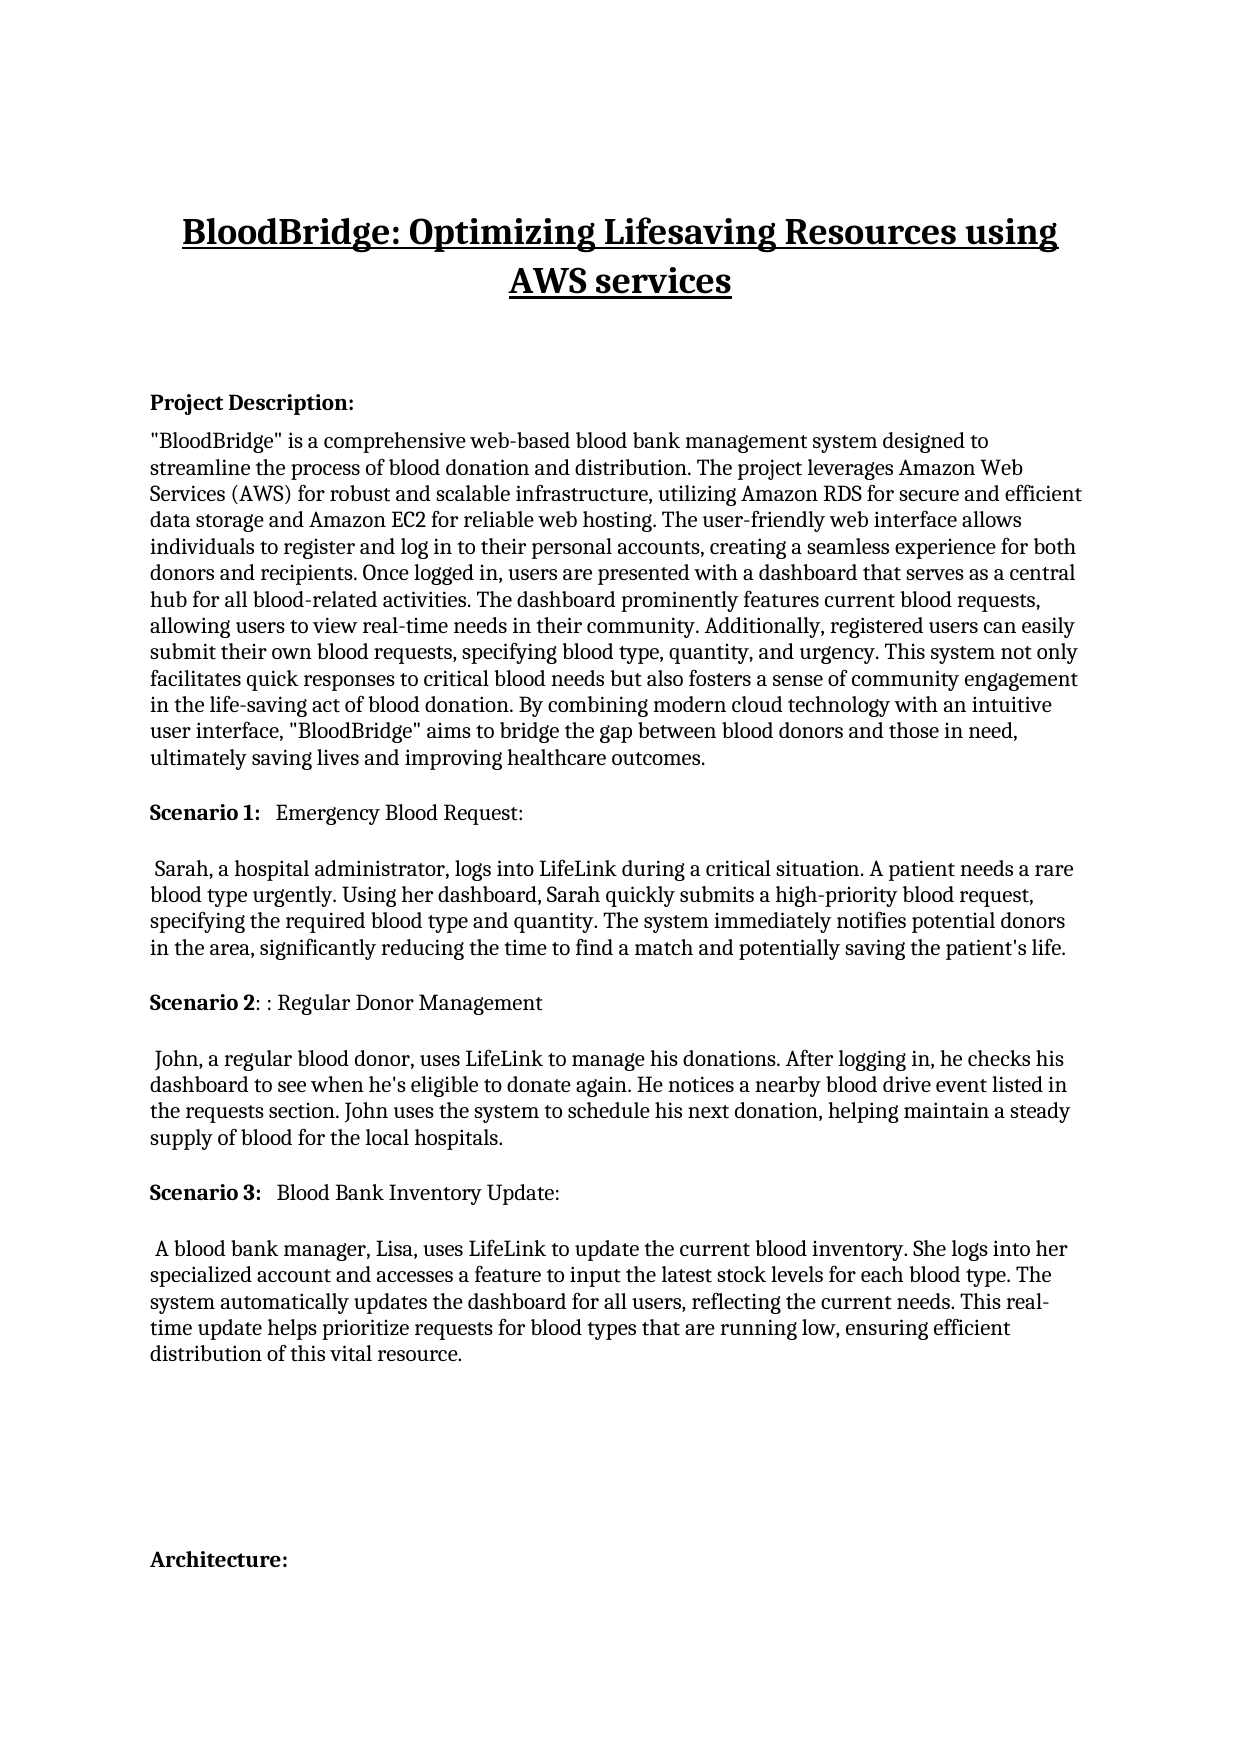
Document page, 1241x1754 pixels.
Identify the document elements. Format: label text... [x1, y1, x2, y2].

text A blood bank manager, Lisa, uses LifeLink to update the current blood inventory. She logs into her specialized account and accesses a feature to input the latest stock levels for each blood type. The system automatically updates the dashboard for all users, reflecting the current needs. This real-time update helps prioritize requests for blood types that are running low, ensuring efficient distribution of this vital resource. [150, 1236, 1090, 1367]
text Architecture: [150, 1547, 1090, 1574]
text Project Description: [150, 389, 1090, 416]
text John, a regular blood donor, uses LifeLink to manage his donations. After logging in, he checks his dashboard to see when he's eligible to donate again. He notices a nearby blood drive event listed in the requests section. John uses the system to schedule his next donation, helping maintain a steady supply of blood for the local hospitals. [150, 1046, 1090, 1151]
text Scenario 1: Emergency Blood Request: [150, 800, 1090, 826]
text Scenario 3: Blood Bank Inventory Update: [150, 1180, 1090, 1207]
text "BloodBridge" is a comprehensive web-based blood bank management system designed to streamline the process of blood donation and distribution. The project leverages Amazon Web Services (AWS) for robust and scalable infrastructure, utilizing Amazon RDS for secure and efficient data storage and Amazon EC2 for reliable web hosting. The user-friendly web interface allows individuals to register and log in to their personal accounts, creating a seamless experience for both donors and recipients. Once logged in, users are presented with a dashboard that serves as a central hub for all blood-related activities. The dashboard prominently features current blood requests, allowing users to view real-time needs in their community. Additionally, registered users can easily submit their own blood requests, specifying blood type, quantity, and urgency. This system not only facilitates quick responses to critical blood needs but also fosters a sense of community engagement in the life-saving act of blood donation. By combining modern cloud technology with an intuitive user interface, "BloodBridge" aims to bridge the gap between blood donors and those in need, ultimately saving lives and improving healthcare outcomes. [150, 428, 1090, 771]
text Sarah, a hospital administrator, logs into LifeLink during a critical situation. A patient needs a rare blood type urgently. Using her dashboard, Sarah quickly submits a high-priority blood request, specifying the required blood type and quantity. The system immediately notifies potential donors in the area, significantly reducing the time to find a match and potentially saving the patient's life. [150, 856, 1090, 961]
text BloodBridge: Optimizing Lifesaving Resources using AWS services [150, 210, 1090, 303]
text Scenario 2: : Regular Donor Management [150, 990, 1090, 1016]
